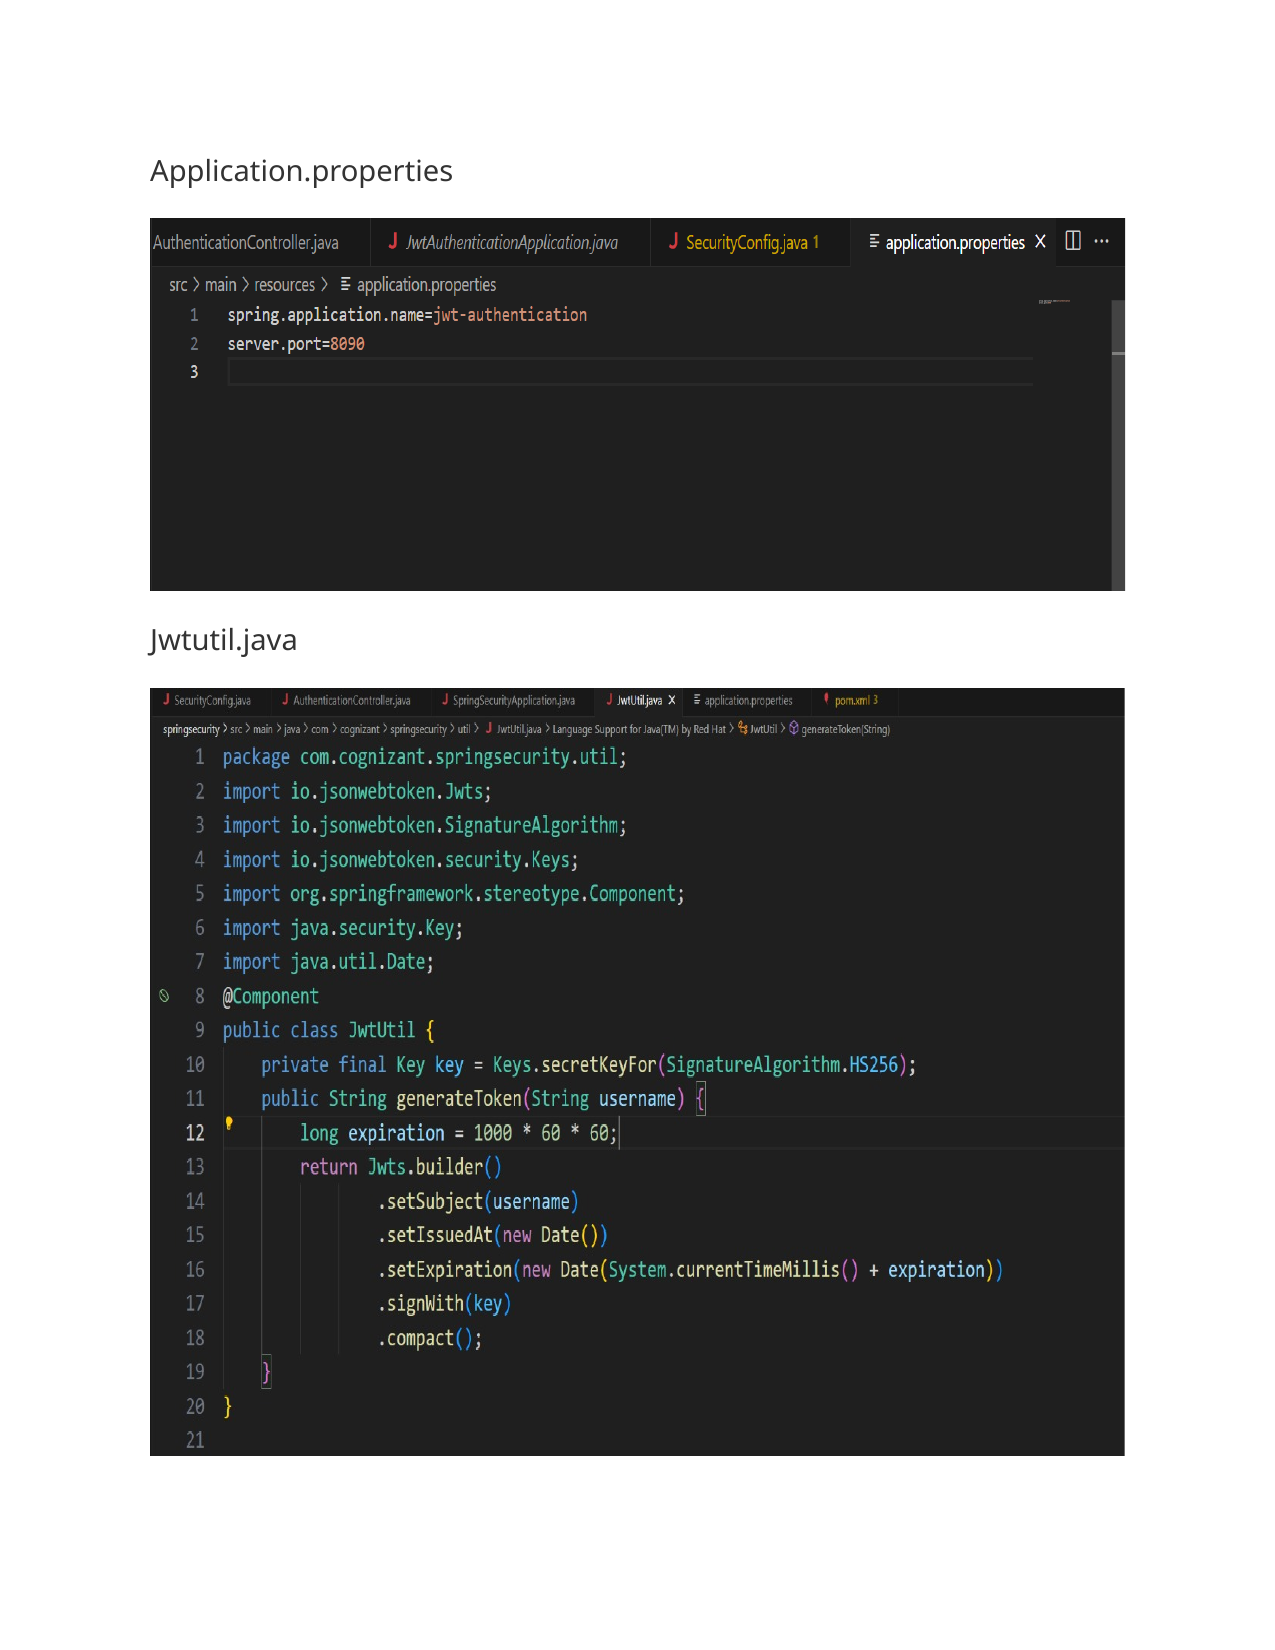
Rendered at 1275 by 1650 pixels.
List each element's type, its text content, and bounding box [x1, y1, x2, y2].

picture [150, 218, 1125, 591]
picture [150, 688, 1125, 1456]
text Jwtutil.java [150, 619, 1125, 659]
text Application.properties [150, 150, 1125, 190]
